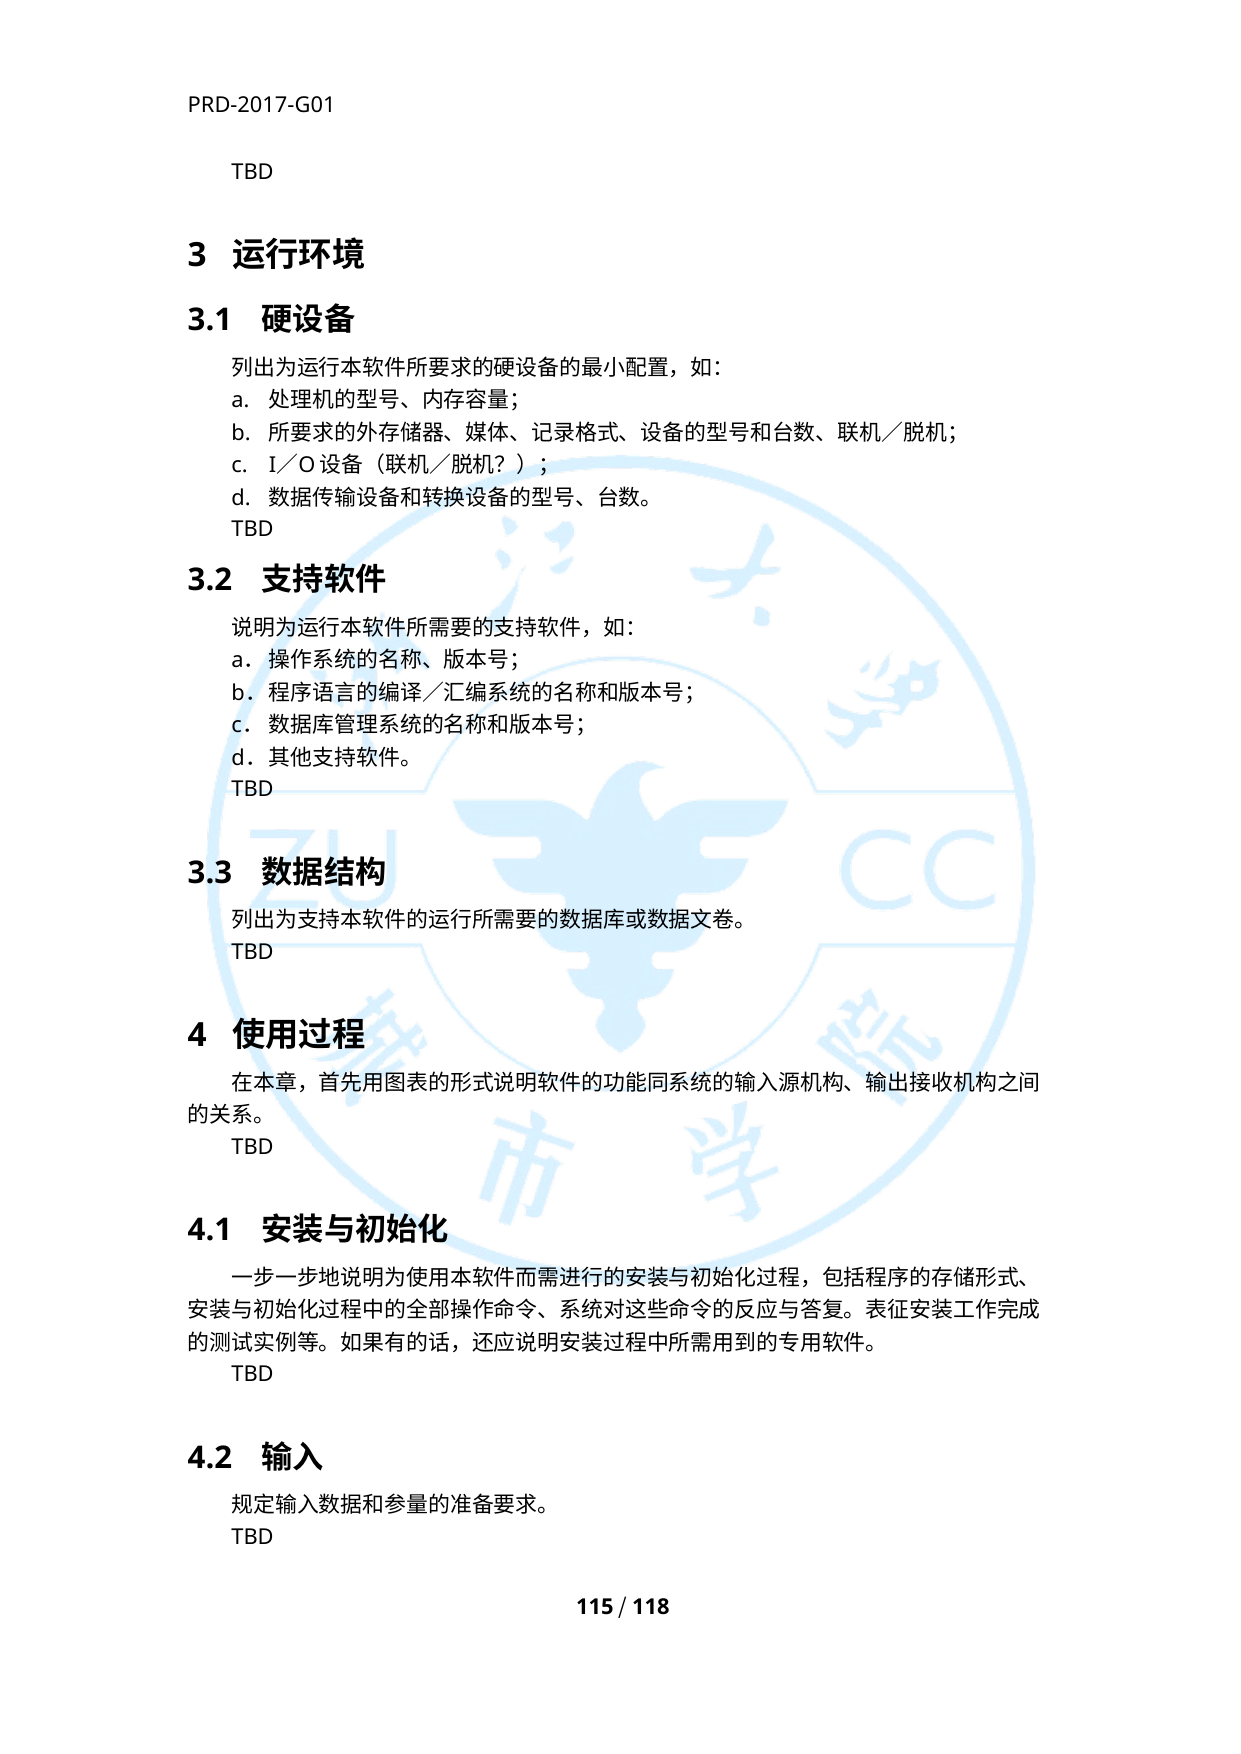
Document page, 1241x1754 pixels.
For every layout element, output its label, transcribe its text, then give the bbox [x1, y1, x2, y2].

list 程序语言的编译／汇编系统的名称和版本号； [231, 674, 1053, 707]
list 数据传输设备和转换设备的型号、台数。 [231, 479, 1053, 512]
text TBD [187, 1357, 1053, 1389]
list 使用过程 [187, 999, 1053, 1064]
list 支持软件 [187, 544, 1053, 609]
text TBD [187, 154, 1053, 187]
text 一步一步地说明为使用本软件而需进行的安装与初始化过程，包括程序的存储形式、安装与初始化过程中的全部操作命令、系统对这些命令的反应与答复。表征安装工作完成的测试实例等。如果有的话，还应说明安装过程中所需用到的专用软件。 [187, 1259, 1053, 1357]
list 所要求的外存储器、媒体、记录格式、设备的型号和台数、联机／脱机； [231, 414, 1053, 447]
text 列出为运行本软件所要求的硬设备的最小配置，如： [187, 349, 1053, 382]
text TBD [231, 772, 1053, 804]
text 在本章，首先用图表的形式说明软件的功能同系统的输入源机构、输出接收机构之间的关系。 [187, 1064, 1053, 1129]
list 运行环境 [187, 219, 1053, 284]
list 操作系统的名称、版本号； [231, 642, 1053, 674]
text TBD [187, 512, 1053, 544]
text TBD [187, 1129, 1053, 1162]
text 列出为支持本软件的运行所需要的数据库或数据文卷。 [187, 902, 1053, 934]
text TBD [187, 1519, 1053, 1552]
list 硬设备 [187, 284, 1053, 349]
list 安装与初始化 [187, 1194, 1053, 1259]
text TBD [187, 934, 1053, 967]
list 处理机的型号、内存容量； [231, 382, 1053, 414]
list 数据结构 [187, 837, 1053, 902]
list 其他支持软件。 [231, 739, 1053, 772]
list I／O设备（联机／脱机？）； [231, 447, 1053, 479]
list 输入 [187, 1422, 1053, 1487]
text 说明为运行本软件所需要的支持软件，如： [187, 609, 1053, 642]
list 数据库管理系统的名称和版本号； [231, 707, 1053, 739]
text 规定输入数据和参量的准备要求。 [187, 1487, 1053, 1519]
